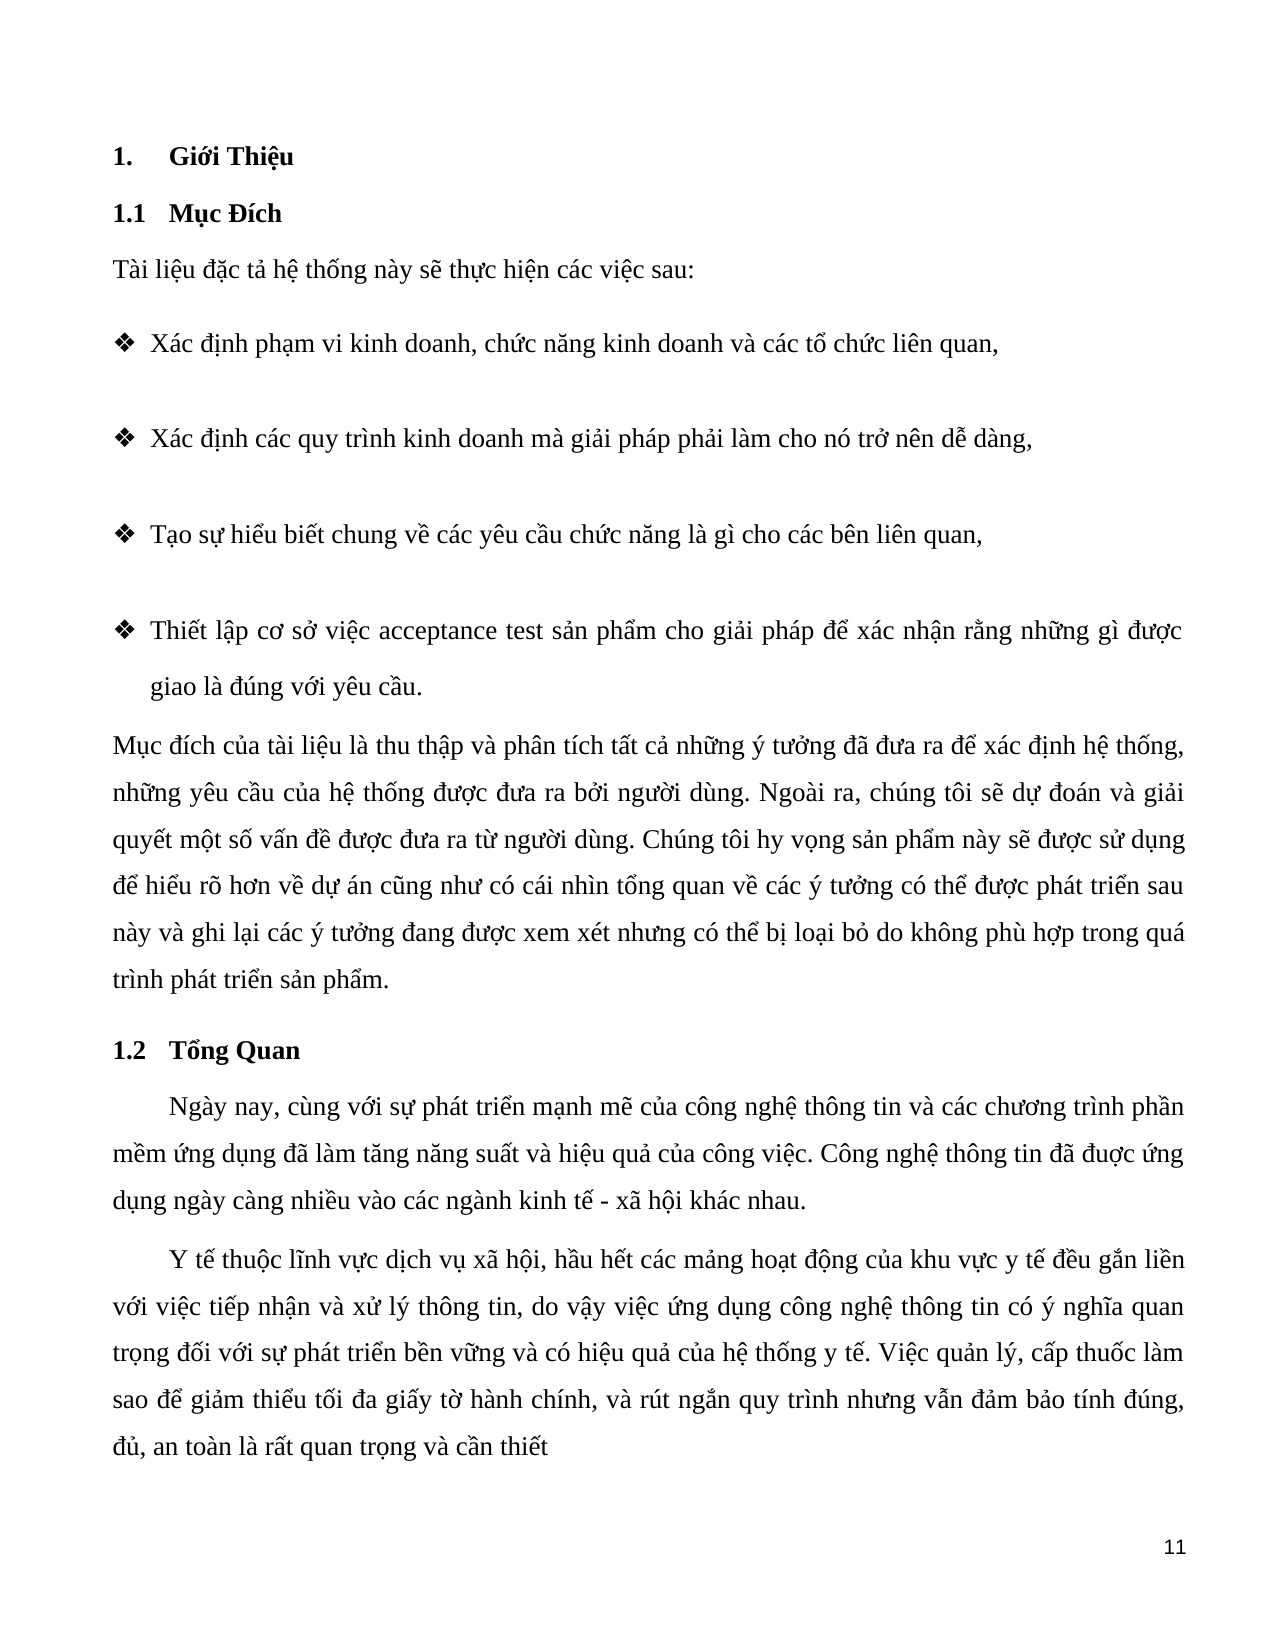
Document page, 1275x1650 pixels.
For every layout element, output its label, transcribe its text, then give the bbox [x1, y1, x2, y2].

list Tạo sự hiểu biết chung về các yêu cầu chức năng là gì cho các bên liên quan, [112, 503, 1183, 559]
text Y tế thuộc lĩnh vực dịch vụ xã hội, hầu hết các mảng hoạt động của khu vực y tế đều gắn liền với việc tiếp nhận và xử lý thông tin, do vậy việc ứng dụng công nghệ thông tin có ý nghĩa quan trọng đối với sự phát triển bền vững và có hiệu quả của hệ thống y tế. Việc quản lý, cấp thuốc làm sao để giảm thiểu tối đa giấy tờ hành chính, và rút ngắn quy trình nhưng vẫn đảm bảo tính đúng, đủ, an toàn là rất quan trọng và cần thiết [112, 1243, 1186, 1461]
text Ngày nay, cùng với sự phát triển mạnh mẽ của công nghệ thông tin và các chương trình phần mềm ứng dụng đã làm tăng năng suất và hiệu quả của công việc. Công nghệ thông tin đã đuợc ứng dụng ngày càng nhiều vào các ngành kinh tế - xã hội khác nhau. [112, 1091, 1186, 1215]
list Thiết lập cơ sở việc acceptance test sản phẩm cho giải pháp để xác nhận rằng những gì được giao là đúng với yêu cầu. [112, 599, 1183, 701]
list Xác định các quy trình kinh doanh mà giải pháp phải làm cho nó trở nên dễ dàng, [112, 408, 1183, 463]
text Mục đích của tài liệu là thu thập và phân tích tất cả những ý tưởng đã đưa ra để xác định hệ thống, những yêu cầu của hệ thống được đưa ra bởi người dùng. Ngoài ra, chúng tôi sẽ dự đoán và giải quyết một số vấn đề được đưa ra từ người dùng. Chúng tôi hy vọng sản phẩm này sẽ được sử dụng để hiểu rõ hơn về dự án cũng như có cái nhìn tổng quan về các ý tưởng có thể được phát triển sau này và ghi lại các ý tưởng đang được xem xét nhưng có thể bị loại bỏ do không phù hợp trong quá trình phát triển sản phẩm. [112, 729, 1186, 994]
subtitle Giới Thiệu [112, 141, 1186, 172]
subtitle Tổng Quan [112, 1034, 1186, 1066]
list Xác định phạm vi kinh doanh, chức năng kinh doanh và các tổ chức liên quan, [112, 312, 1183, 367]
subtitle Mục Đích [112, 197, 1186, 228]
text Tài liệu đặc tả hệ thống này sẽ thực hiện các việc sau: [112, 253, 1186, 284]
